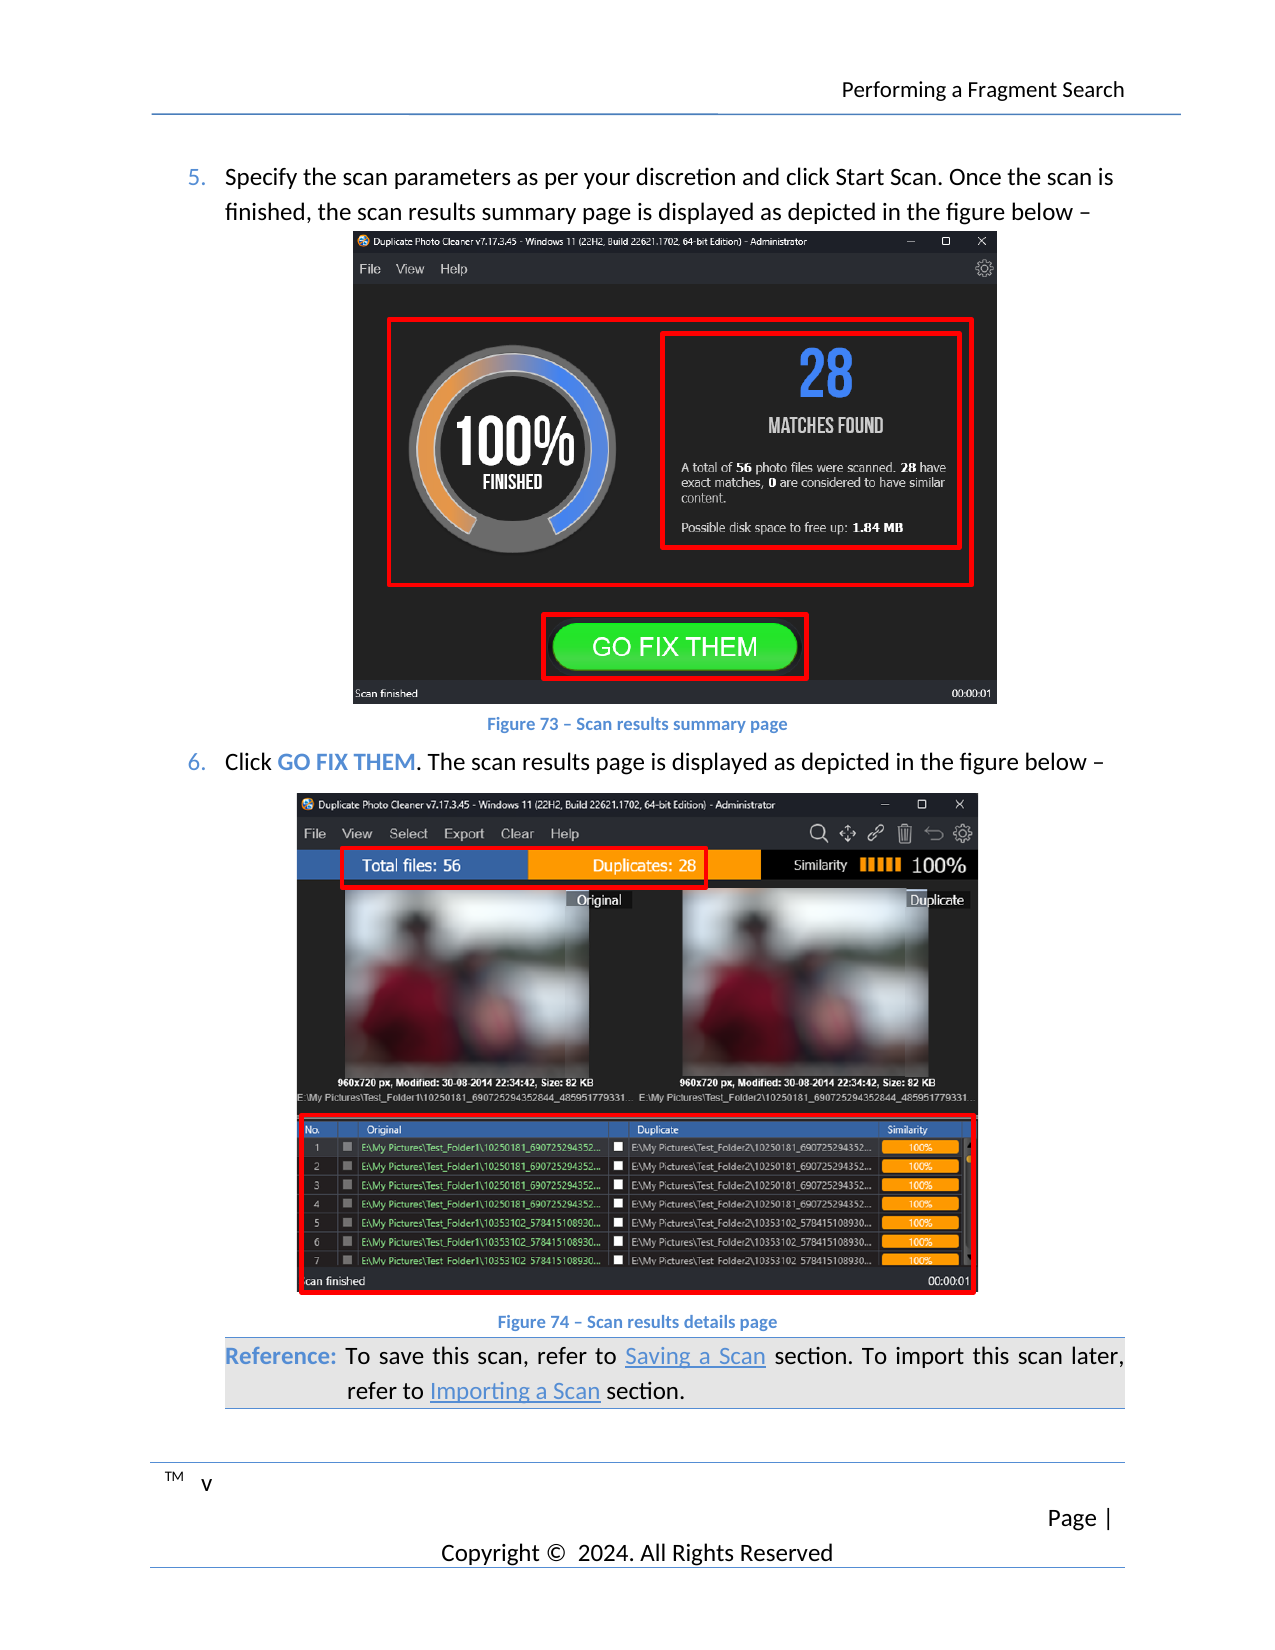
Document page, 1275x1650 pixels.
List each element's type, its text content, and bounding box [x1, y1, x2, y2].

list Specify the scan parameters as per your discretion and click Start Scan. Once the scan is finished, the scan results summary page is displayed as depicted in the figure below – [187, 161, 1125, 227]
picture [296, 793, 979, 1302]
text Figure 73 – Scan results summary page [150, 712, 1125, 735]
picture [353, 231, 997, 704]
text Reference: To save this scan, refer to Saving a Scan section. To import this scan later, refer to Importing a Scan section. [225, 1338, 1125, 1408]
text Figure 74 – Scan results details page [150, 1310, 1125, 1333]
list Click GO FIX THEM. The scan results page is displayed as depicted in the figure below – [187, 746, 1125, 776]
